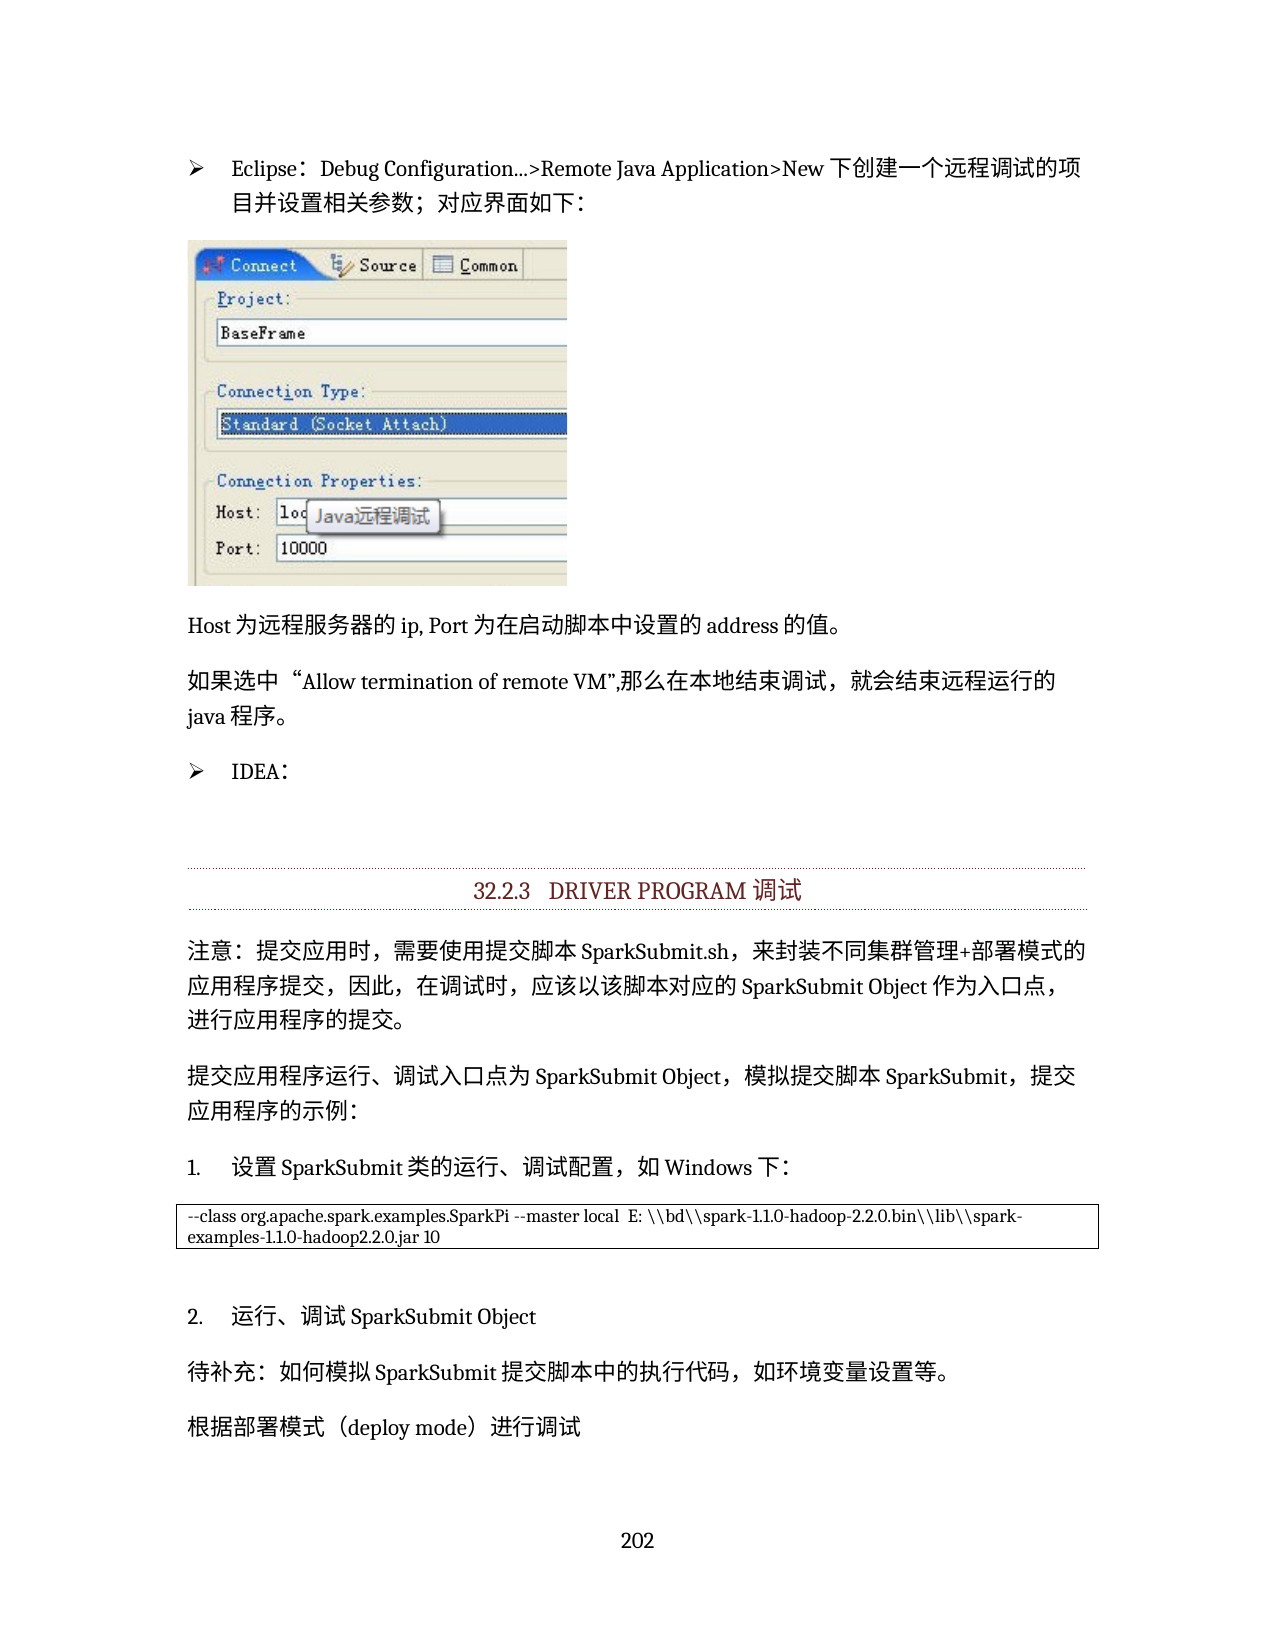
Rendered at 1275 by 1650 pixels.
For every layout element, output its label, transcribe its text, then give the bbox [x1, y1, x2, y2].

text 根据部署模式（deploy mode）进行调试 [187, 1409, 1087, 1442]
text 注意：提交应用时，需要使用提交脚本SparkSubmit.sh，来封装不同集群管理+部署模式的应用程序提交，因此，在调试时，应该以该脚本对应的SparkSubmit Object作为入口点，进行应用程序的提交。 [187, 933, 1087, 1036]
text 待补充：如何模拟SparkSubmit提交脚本中的执行代码，如环境变量设置等。 [187, 1353, 1087, 1387]
picture [187, 240, 568, 586]
text 如果选中“Allow termination of remote VM”,那么在本地结束调试，就会结束远程运行的java程序。 [187, 663, 1087, 731]
list Eclipse：Debug Configuration...>Remote Java Application>New下创建一个远程调试的项目并设置相关参数；对应界面如下： [187, 150, 1087, 218]
list 设置SparkSubmit类的运行、调试配置，如Windows下： [187, 1148, 1087, 1182]
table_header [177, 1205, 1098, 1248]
list IDEA： [187, 753, 1087, 786]
list 运行、调试 SparkSubmit Object [187, 1298, 1087, 1331]
text 提交应用程序运行、调试入口点为SparkSubmit Object，模拟提交脚本SparkSubmit，提交应用程序的示例： [187, 1058, 1087, 1126]
text Host为远程服务器的ip, Port为在启动脚本中设置的address的值。 [187, 607, 1087, 640]
subtitle Driver Program调试 [187, 868, 1087, 910]
